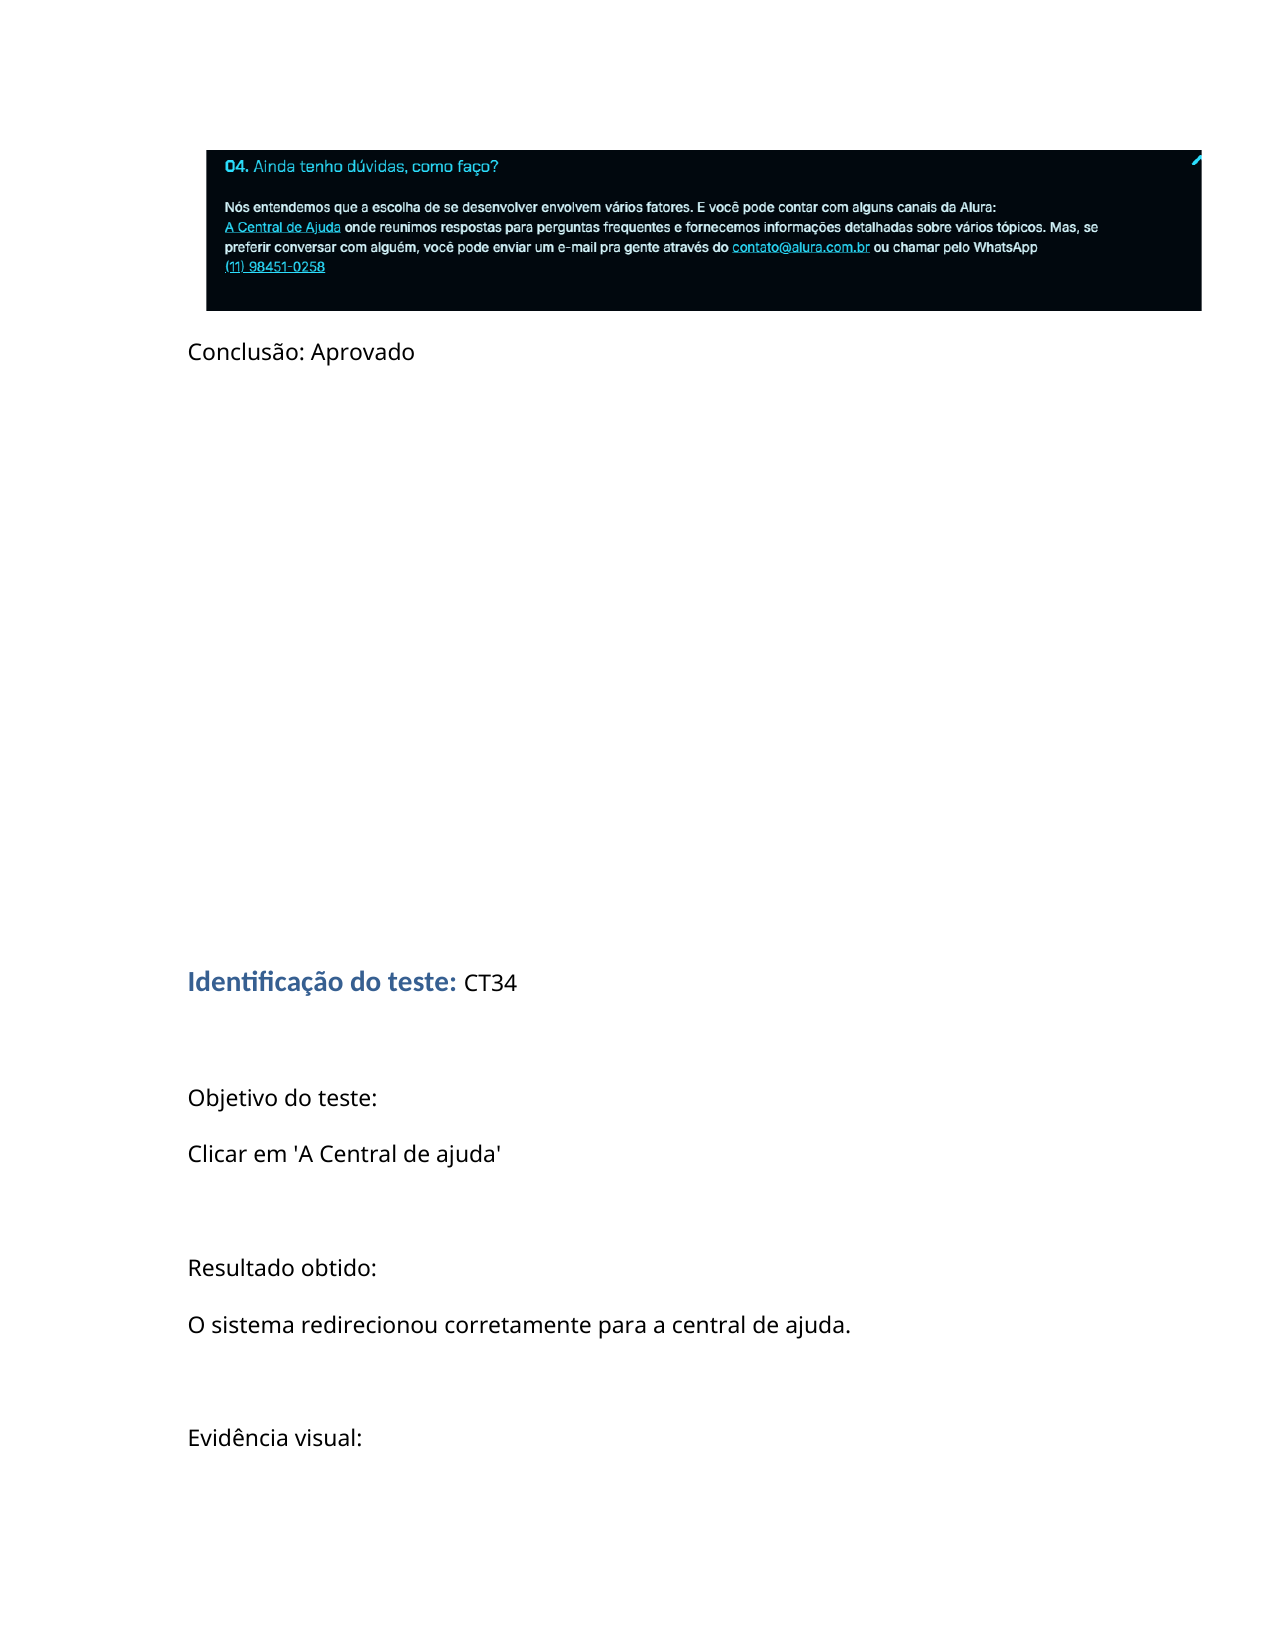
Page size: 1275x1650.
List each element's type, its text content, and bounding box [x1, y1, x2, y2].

text O sistema redirecionou corretamente para a central de ajuda. [187, 1309, 1087, 1340]
text Identificação do teste: CT34 [187, 963, 1087, 999]
text Resultado obtido: [187, 1252, 1087, 1283]
text Conclusão: Aprovado [187, 335, 1087, 367]
text Evidência visual: [187, 1422, 1087, 1453]
text Clicar em 'A Central de ajuda' [187, 1138, 1087, 1169]
text Objetivo do teste: [187, 1082, 1087, 1113]
